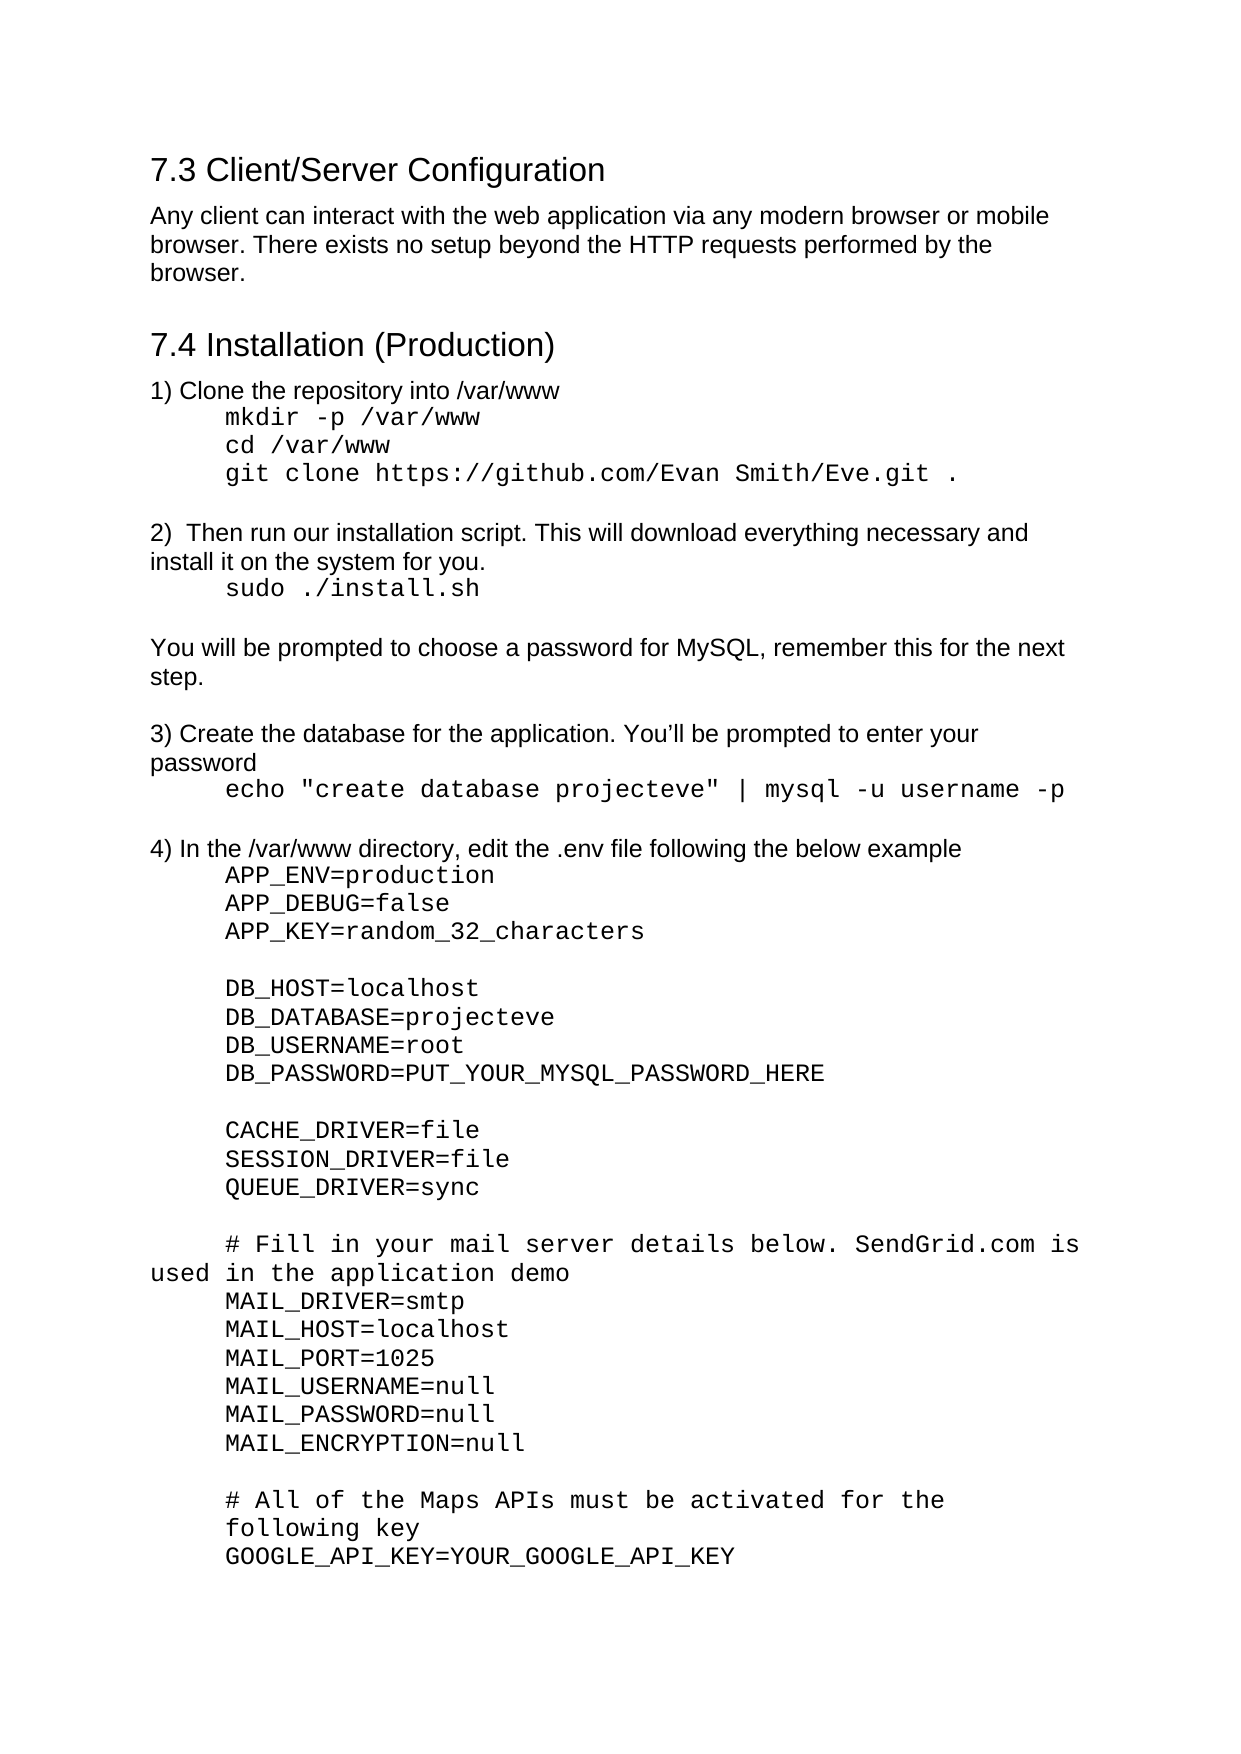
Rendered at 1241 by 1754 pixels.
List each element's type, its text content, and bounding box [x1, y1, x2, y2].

text echo "create database projecteve" | mysql -u username -p [150, 776, 1090, 805]
text APP_ENV=production [225, 862, 1090, 891]
text # Fill in your mail server details below. SendGrid.com is used in the application demo [150, 1232, 1090, 1288]
text DB_DATABASE=projecteve [225, 1004, 1090, 1033]
text CACHE_DRIVER=file [225, 1118, 1090, 1146]
subtitle 7.4 Installation (Production) [150, 325, 1090, 363]
text mkdir -p /var/www [225, 404, 1090, 433]
text MAIL_USERNAME=null [225, 1373, 1090, 1402]
text MAIL_PORT=1025 [225, 1345, 1090, 1373]
text APP_DEBUG=false [225, 891, 1090, 919]
text git clone https://github.com/Evan Smith/Eve.git . [225, 461, 1090, 489]
text APP_KEY=random_32_characters [225, 919, 1090, 947]
text DB_USERNAME=root [225, 1033, 1090, 1061]
text sudo ./install.sh [150, 576, 1090, 604]
subtitle 7.3 Client/Server Configuration [150, 150, 1090, 188]
text 2) Then run our installation script. This will download everything necessary and install it on the system for you. [150, 518, 1090, 576]
text MAIL_PASSWORD=null [225, 1402, 1090, 1430]
text MAIL_HOST=localhost [225, 1317, 1090, 1345]
text QUEUE_DRIVER=sync [225, 1175, 1090, 1203]
text 1) Clone the repository into /var/www [150, 376, 1090, 404]
text DB_PASSWORD=PUT_YOUR_MYSQL_PASSWORD_HERE [225, 1061, 1090, 1089]
text MAIL_ENCRYPTION=null [225, 1430, 1090, 1458]
text 3) Create the database for the application. You’ll be prompted to enter your password [150, 719, 1090, 776]
text Any client can interact with the web application via any modern browser or mobile browser. There exists no setup beyond the HTTP requests performed by the browser. [150, 201, 1090, 287]
text MAIL_DRIVER=smtp [225, 1288, 1090, 1317]
text You will be prompted to choose a password for MySQL, remember this for the next step. [150, 633, 1090, 690]
text 4) In the /var/www directory, edit the .env file following the below example [150, 833, 1090, 862]
text cd /var/www [225, 433, 1090, 461]
text DB_HOST=localhost [225, 976, 1090, 1004]
text SESSION_DRIVER=file [225, 1146, 1090, 1175]
text # All of the Maps APIs must be activated for the following key [225, 1487, 1090, 1544]
text GOOGLE_API_KEY=YOUR_GOOGLE_API_KEY [225, 1544, 1090, 1572]
